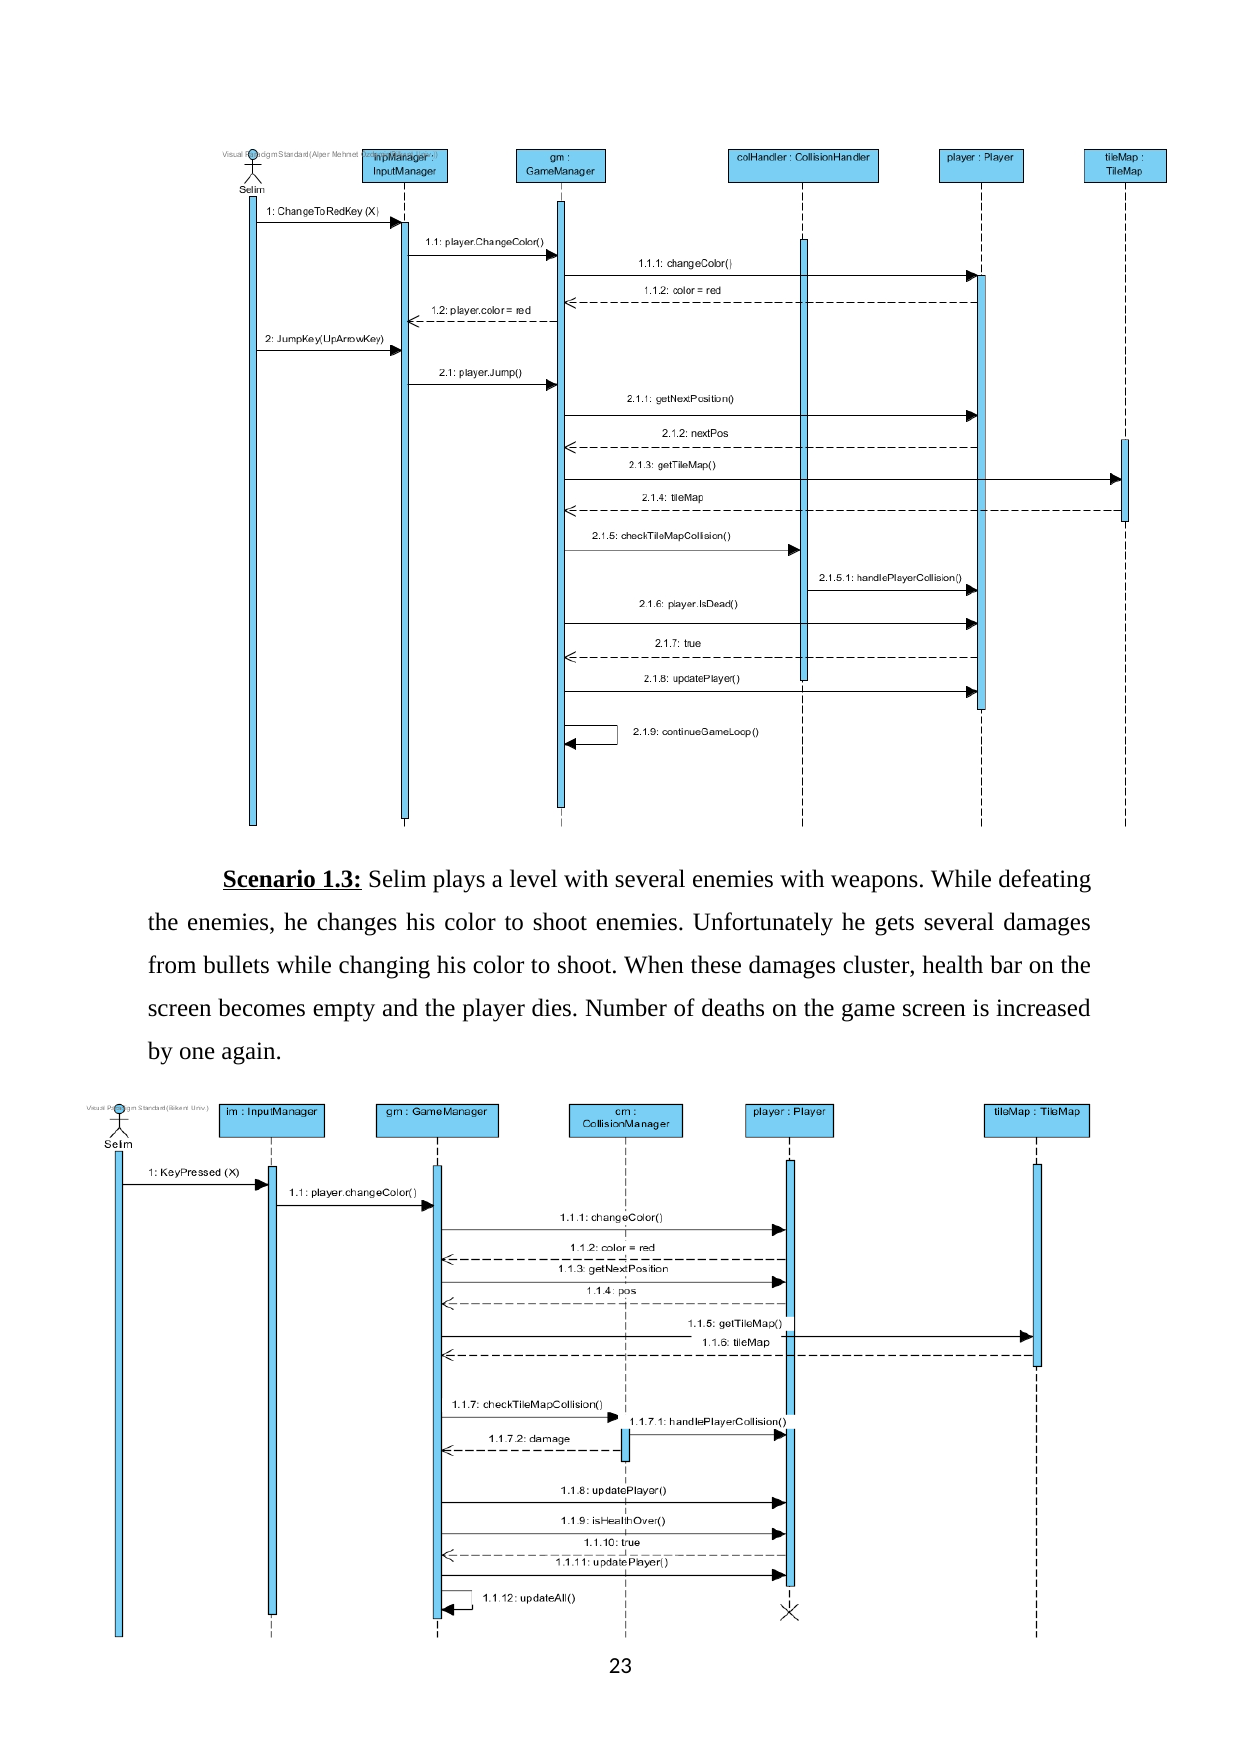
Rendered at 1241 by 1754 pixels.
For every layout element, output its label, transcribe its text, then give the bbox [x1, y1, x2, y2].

picture [86, 1102, 1093, 1640]
text Scenario 1.3: Selim plays a level with several enemies with weapons. While defeating the enemies, he changes his color to shoot enemies. Unfortunately he gets several damages from bullets while changing his color to shoot. When these damages cluster, health bar on the screen becomes empty and the player dies. Number of deaths on the game screen is increased by one again. [148, 864, 1093, 1065]
picture [222, 147, 1168, 829]
